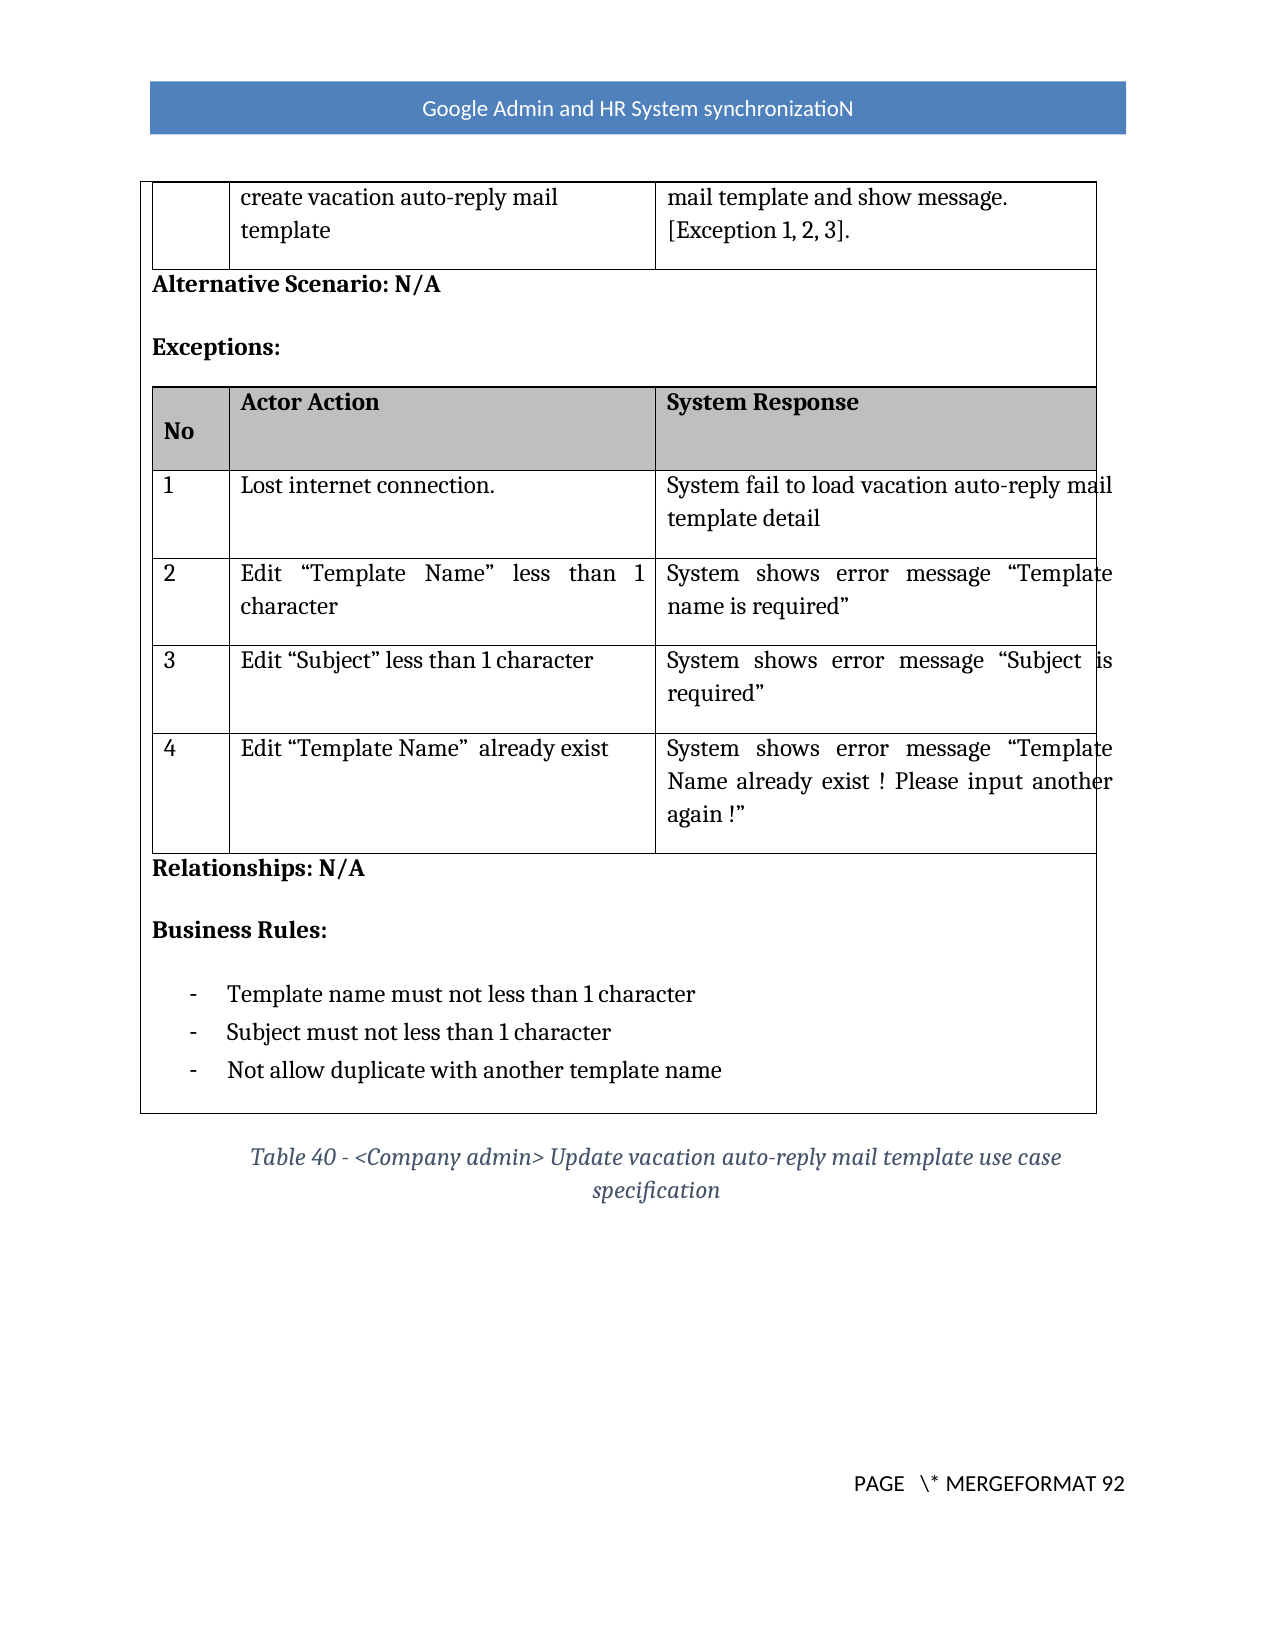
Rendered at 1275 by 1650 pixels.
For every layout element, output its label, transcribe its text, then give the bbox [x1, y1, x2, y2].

text Table 40 - <Company admin> Update vacation auto-reply mail template use case specification [187, 1143, 1125, 1204]
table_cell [141, 182, 1096, 1113]
